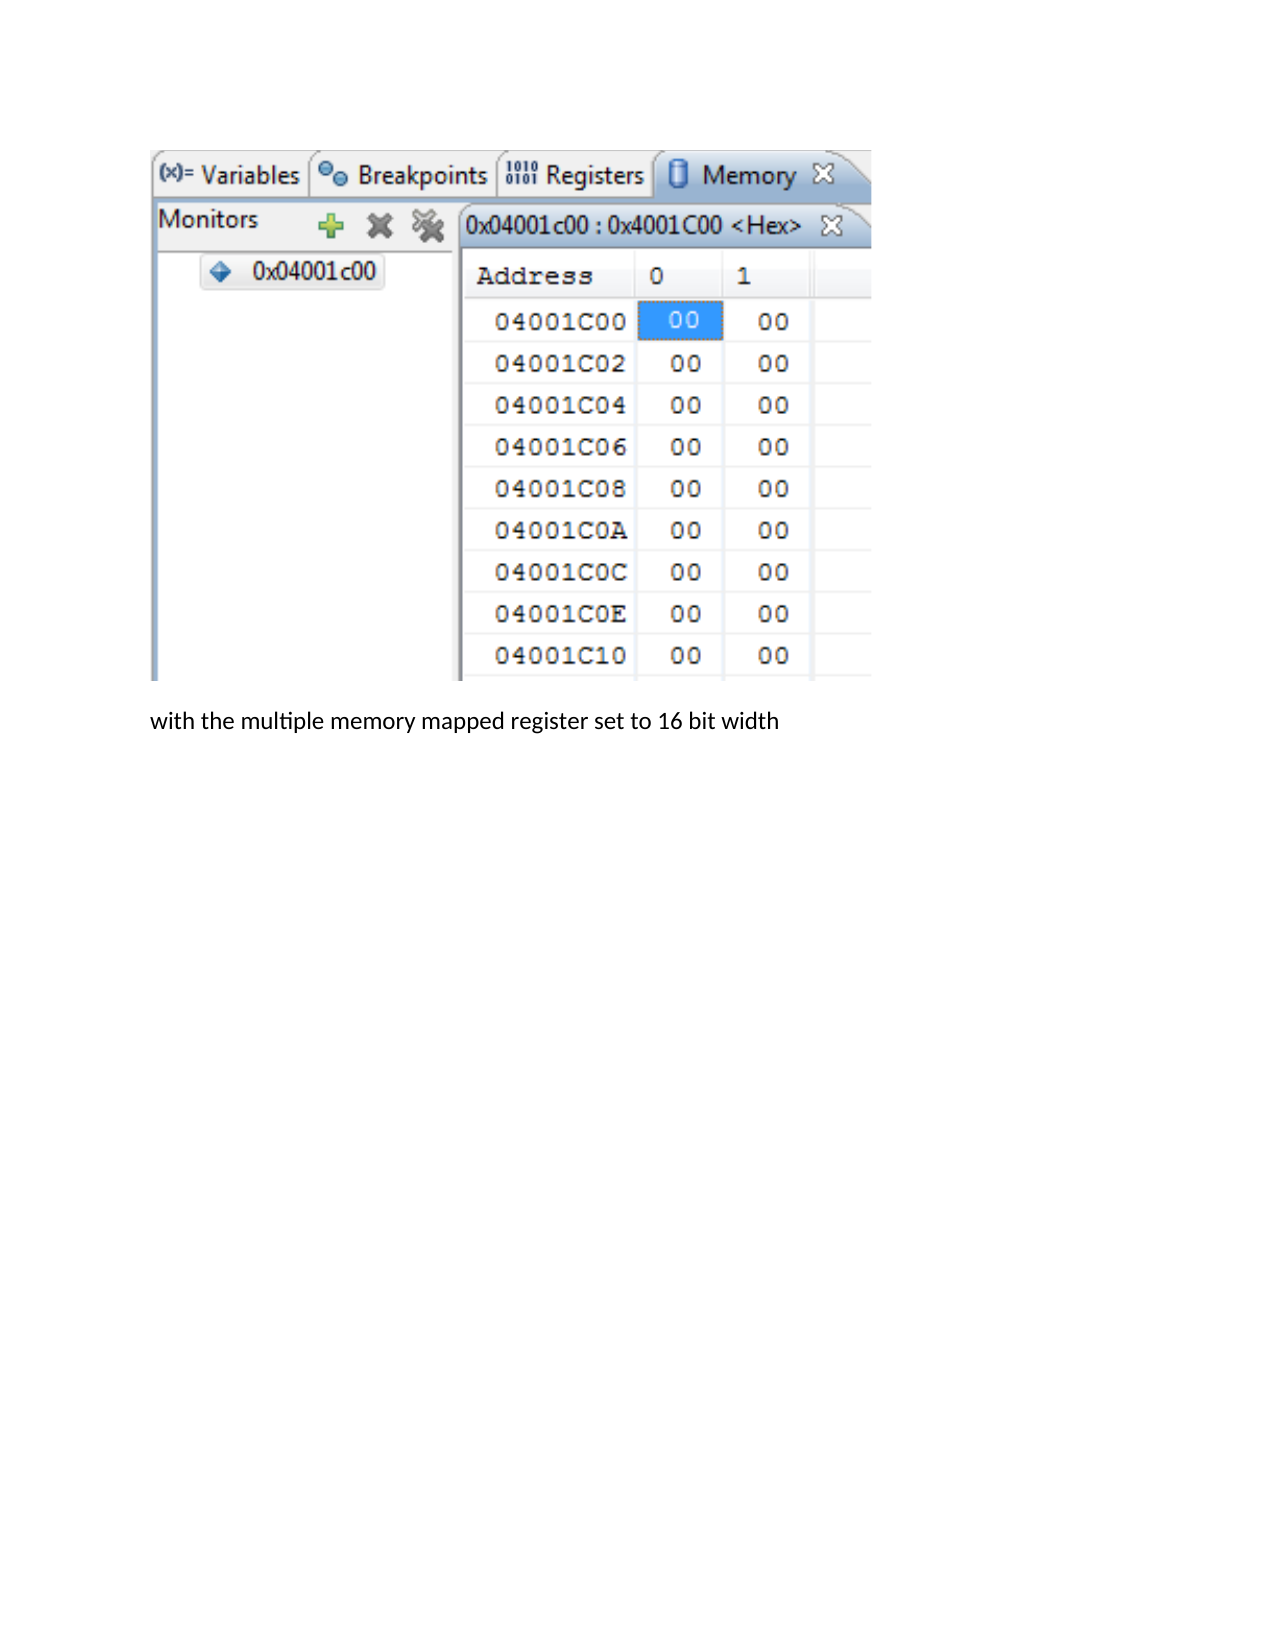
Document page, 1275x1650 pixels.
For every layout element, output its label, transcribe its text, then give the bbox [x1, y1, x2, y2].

text with the multiple memory mapped register set to 16 bit width [150, 705, 1125, 735]
picture [150, 150, 872, 681]
